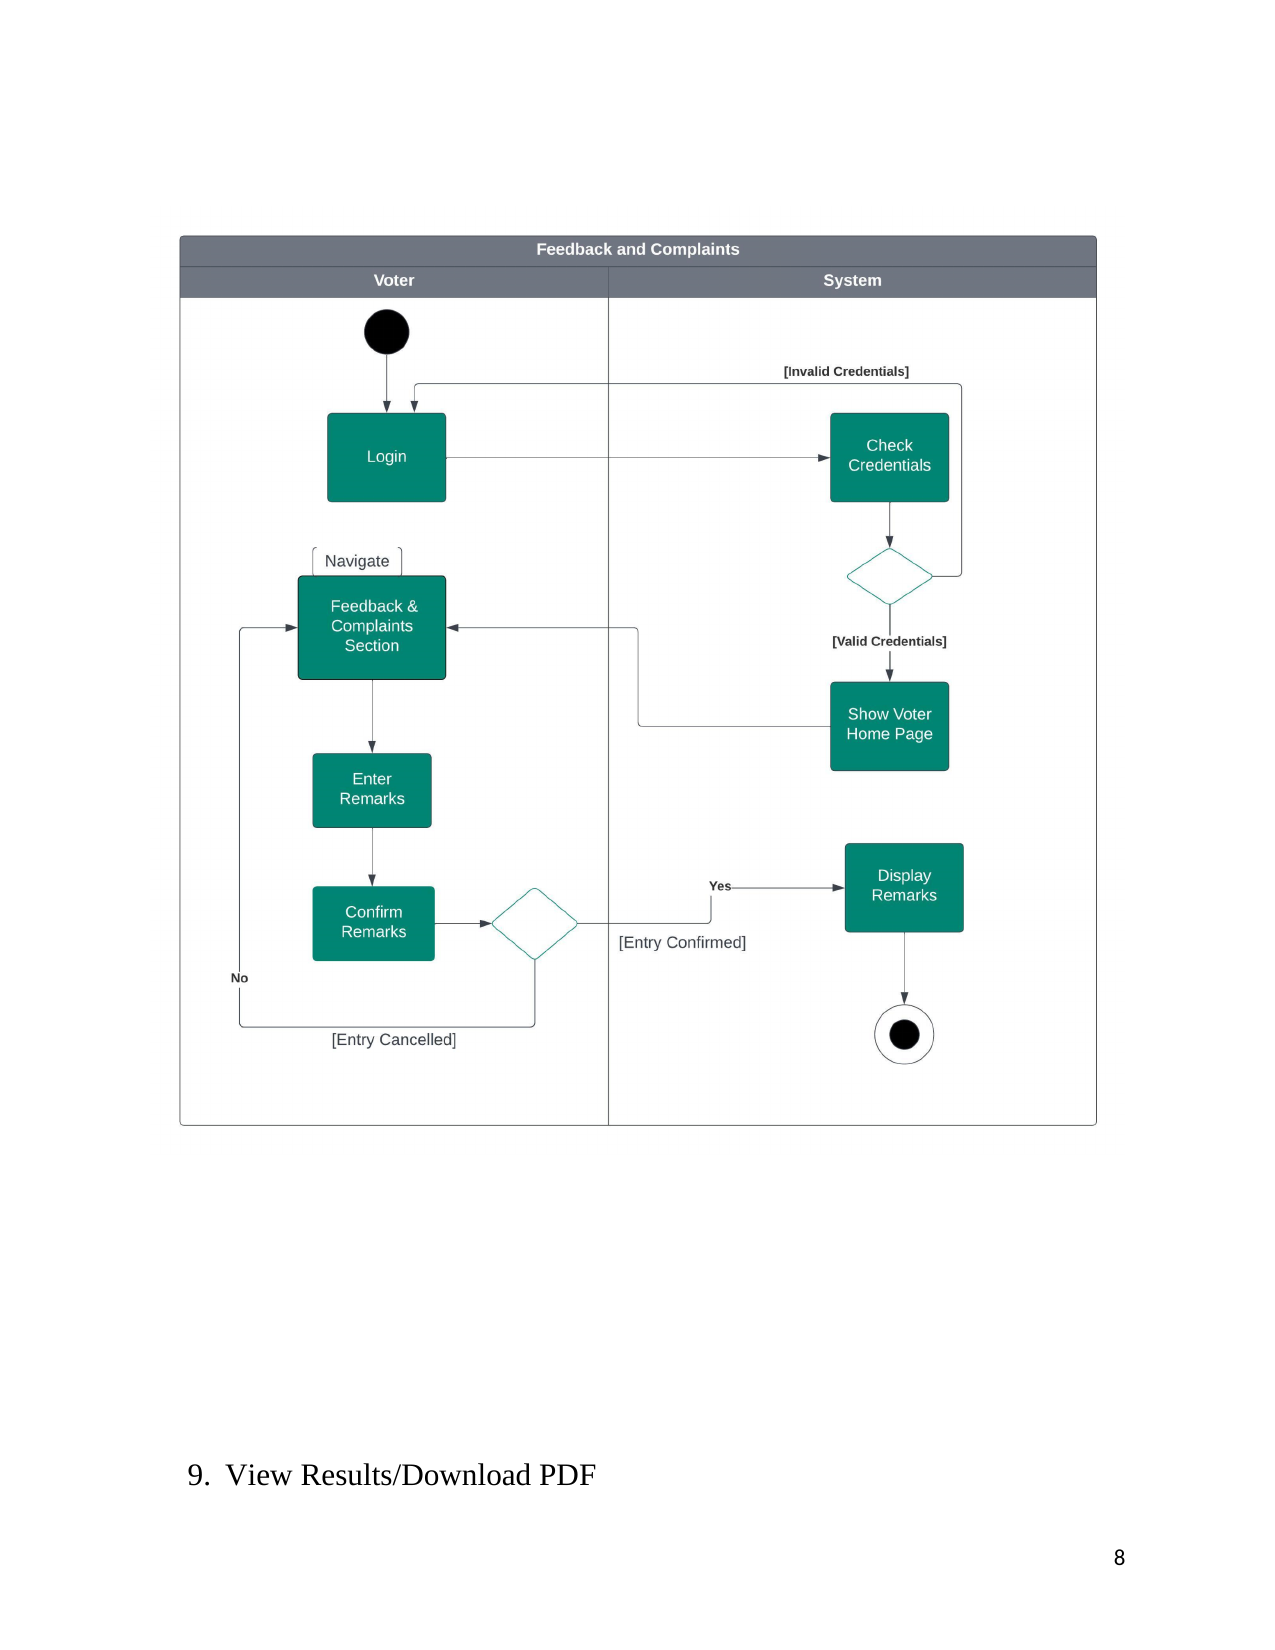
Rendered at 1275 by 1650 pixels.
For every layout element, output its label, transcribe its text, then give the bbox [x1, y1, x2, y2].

list View Results/Download PDF [187, 1456, 1125, 1492]
picture [150, 206, 1125, 1155]
